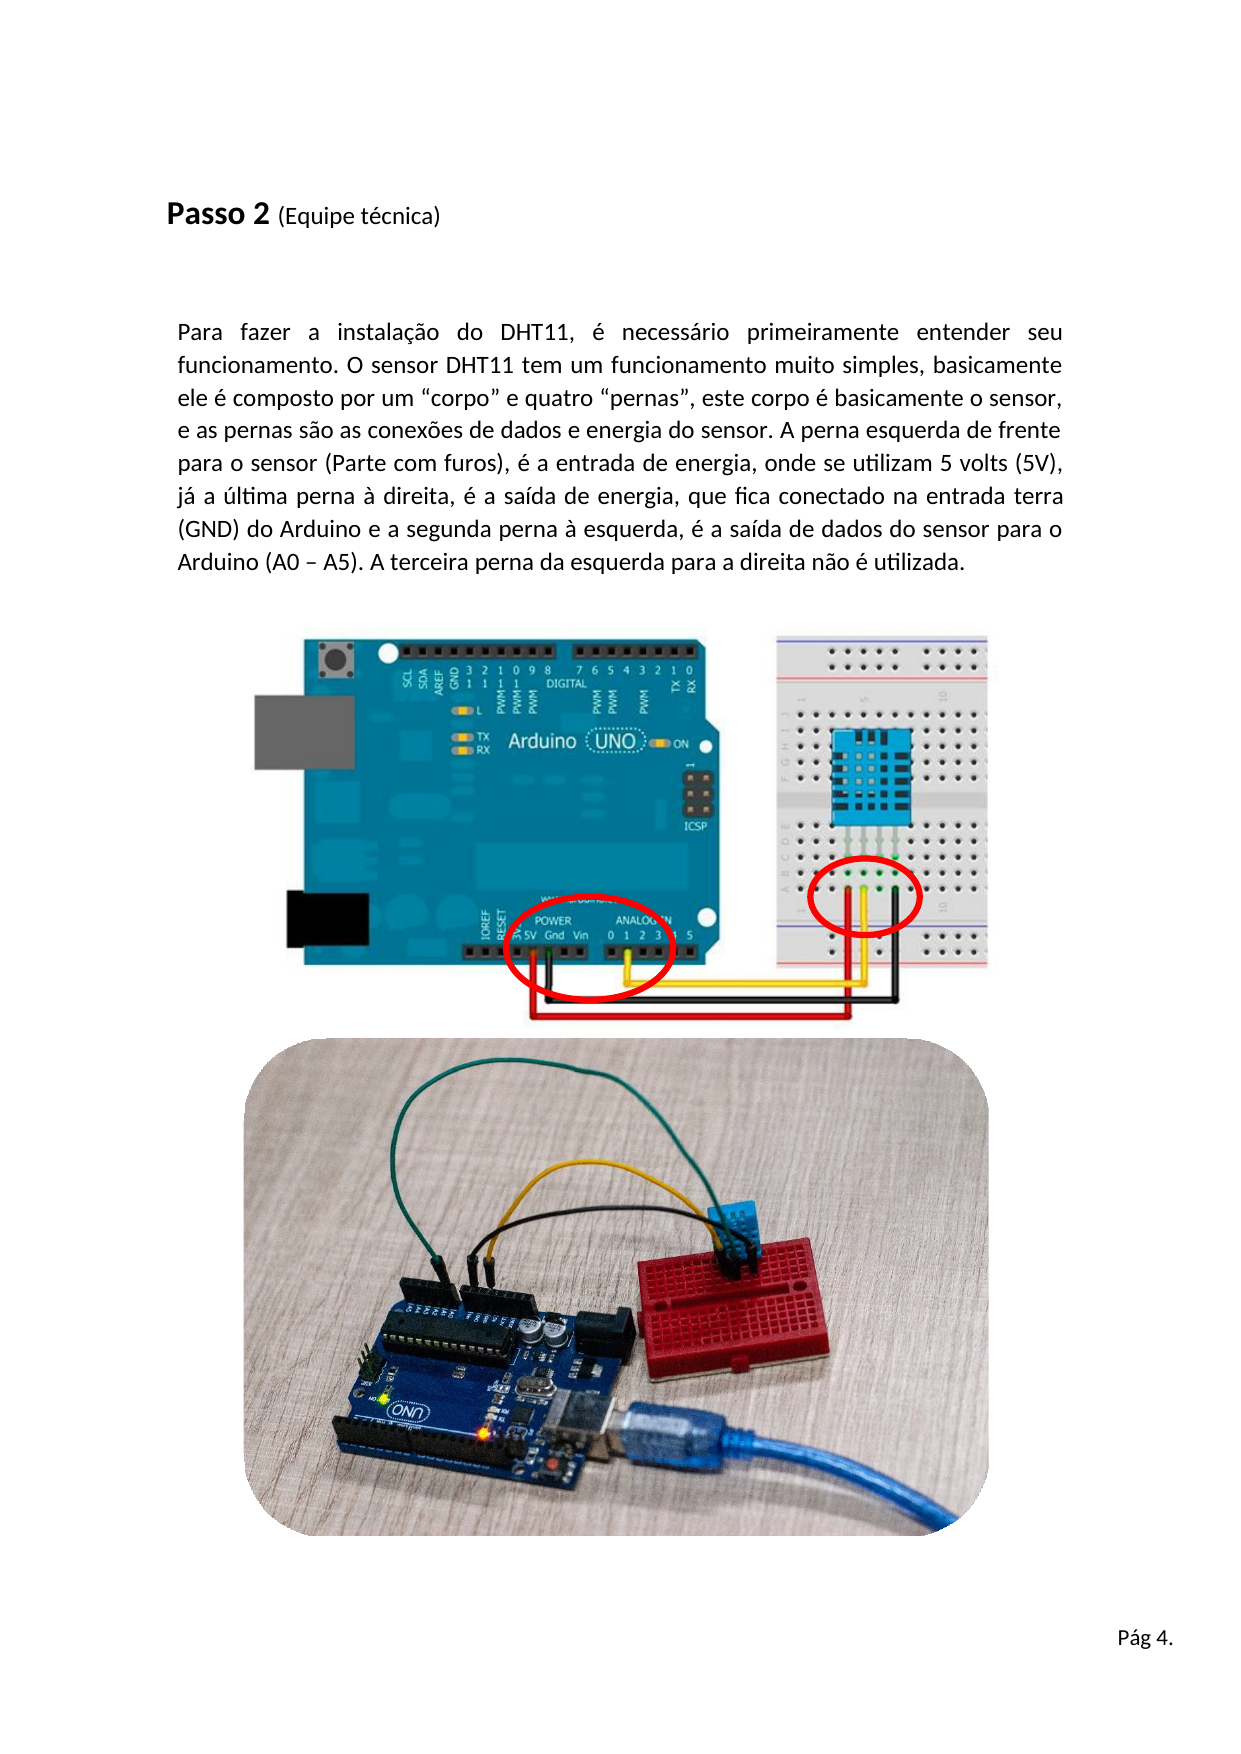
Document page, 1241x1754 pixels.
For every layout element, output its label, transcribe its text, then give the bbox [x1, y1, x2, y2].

text Para fazer a instalação do DHT11, é necessário primeiramente entender seu funcionamento. O sensor DHT11 tem um funcionamento muito simples, basicamente ele é composto por um “corpo” e quatro “pernas”, este corpo é basicamente o sensor, e as pernas são as conexões de dados e energia do sensor. A perna esquerda de frente para o sensor (Parte com furos), é a entrada de energia, onde se utilizam 5 volts (5V), já a última perna à direita, é a saída de energia, que fica conectado na entrada terra (GND) do Arduino e a segunda perna à esquerda, é a saída de dados do sensor para o Arduino (A0 – A5). A terceira perna da esquerda para a direita não é utilizada. [177, 316, 1063, 577]
picture [243, 1037, 989, 1536]
text Passo 2 (Equipe técnica) [167, 192, 1173, 232]
picture [250, 627, 999, 1029]
